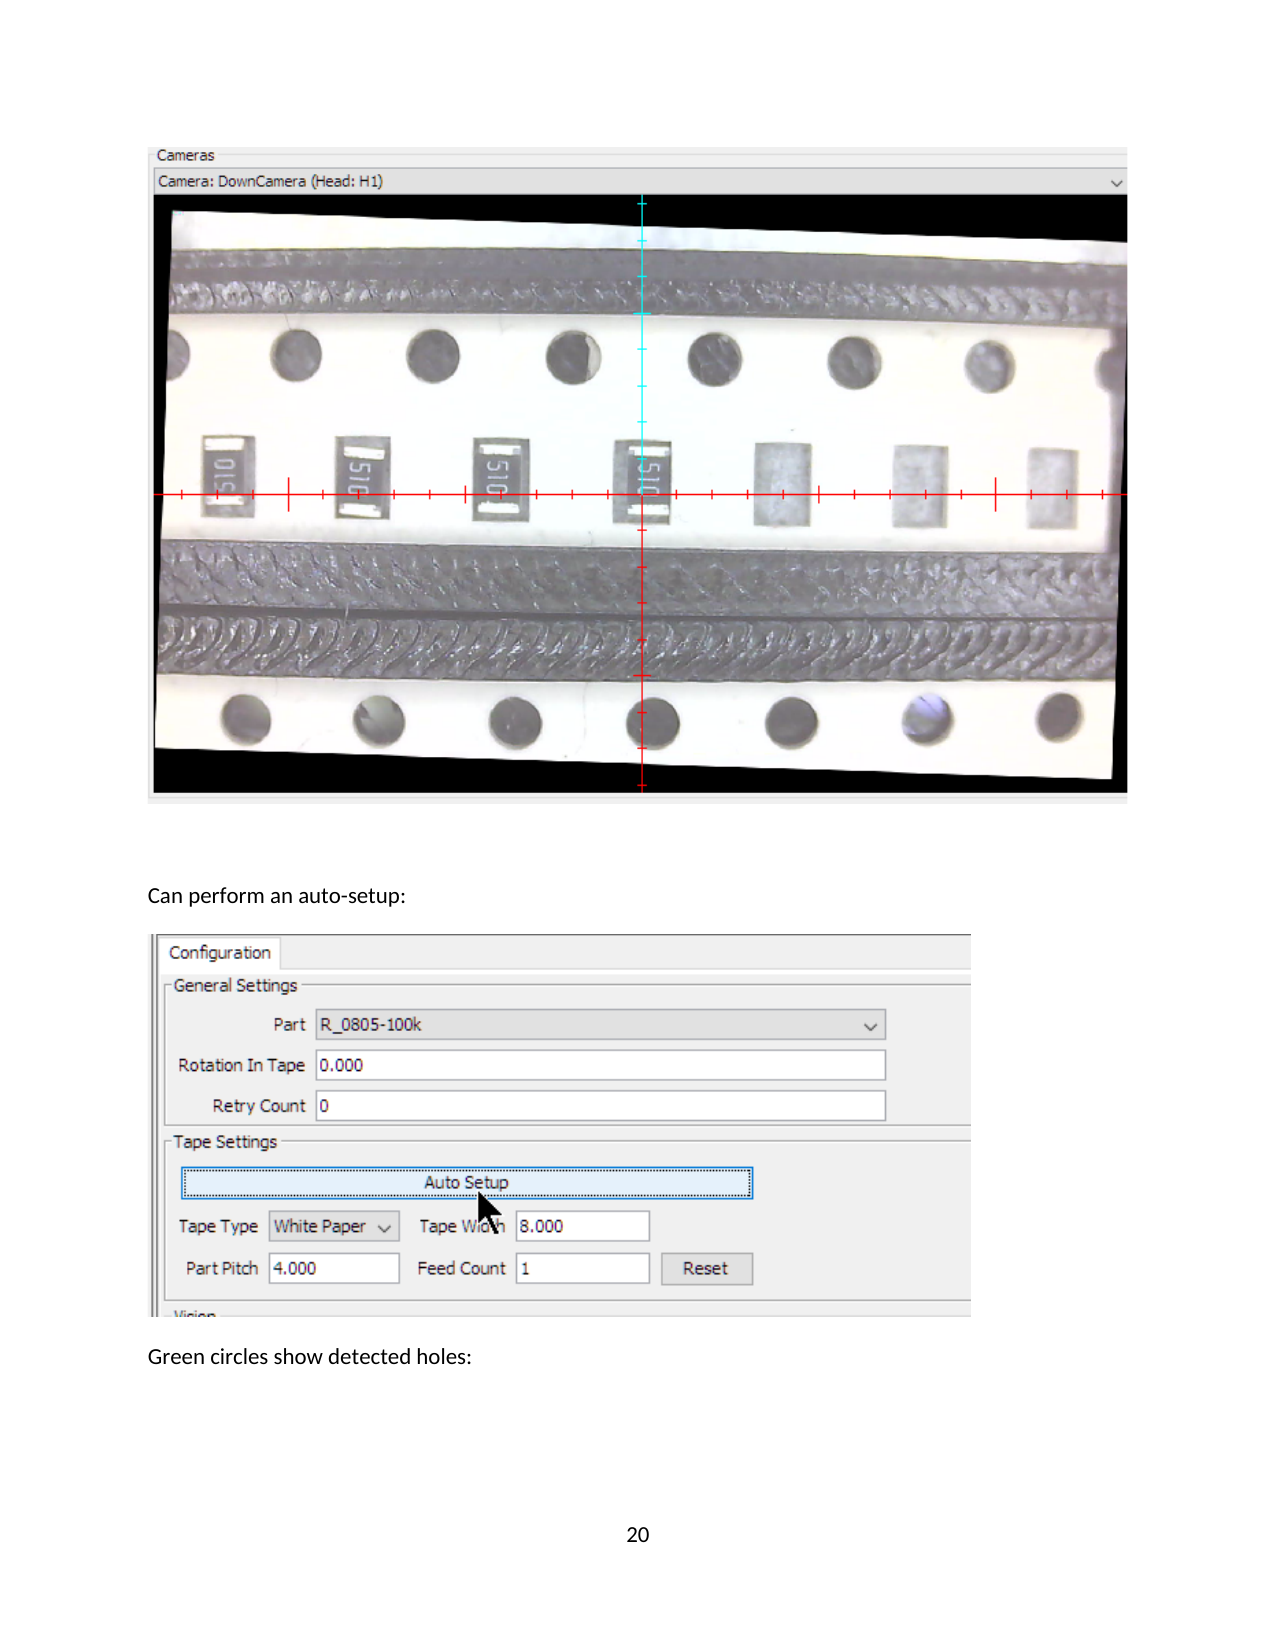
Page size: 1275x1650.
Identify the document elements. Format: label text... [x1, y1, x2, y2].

text Green circles show detected holes: [148, 1342, 1127, 1370]
picture [147, 147, 1128, 804]
text Can perform an auto-setup: [148, 881, 1127, 909]
picture [147, 934, 971, 1317]
